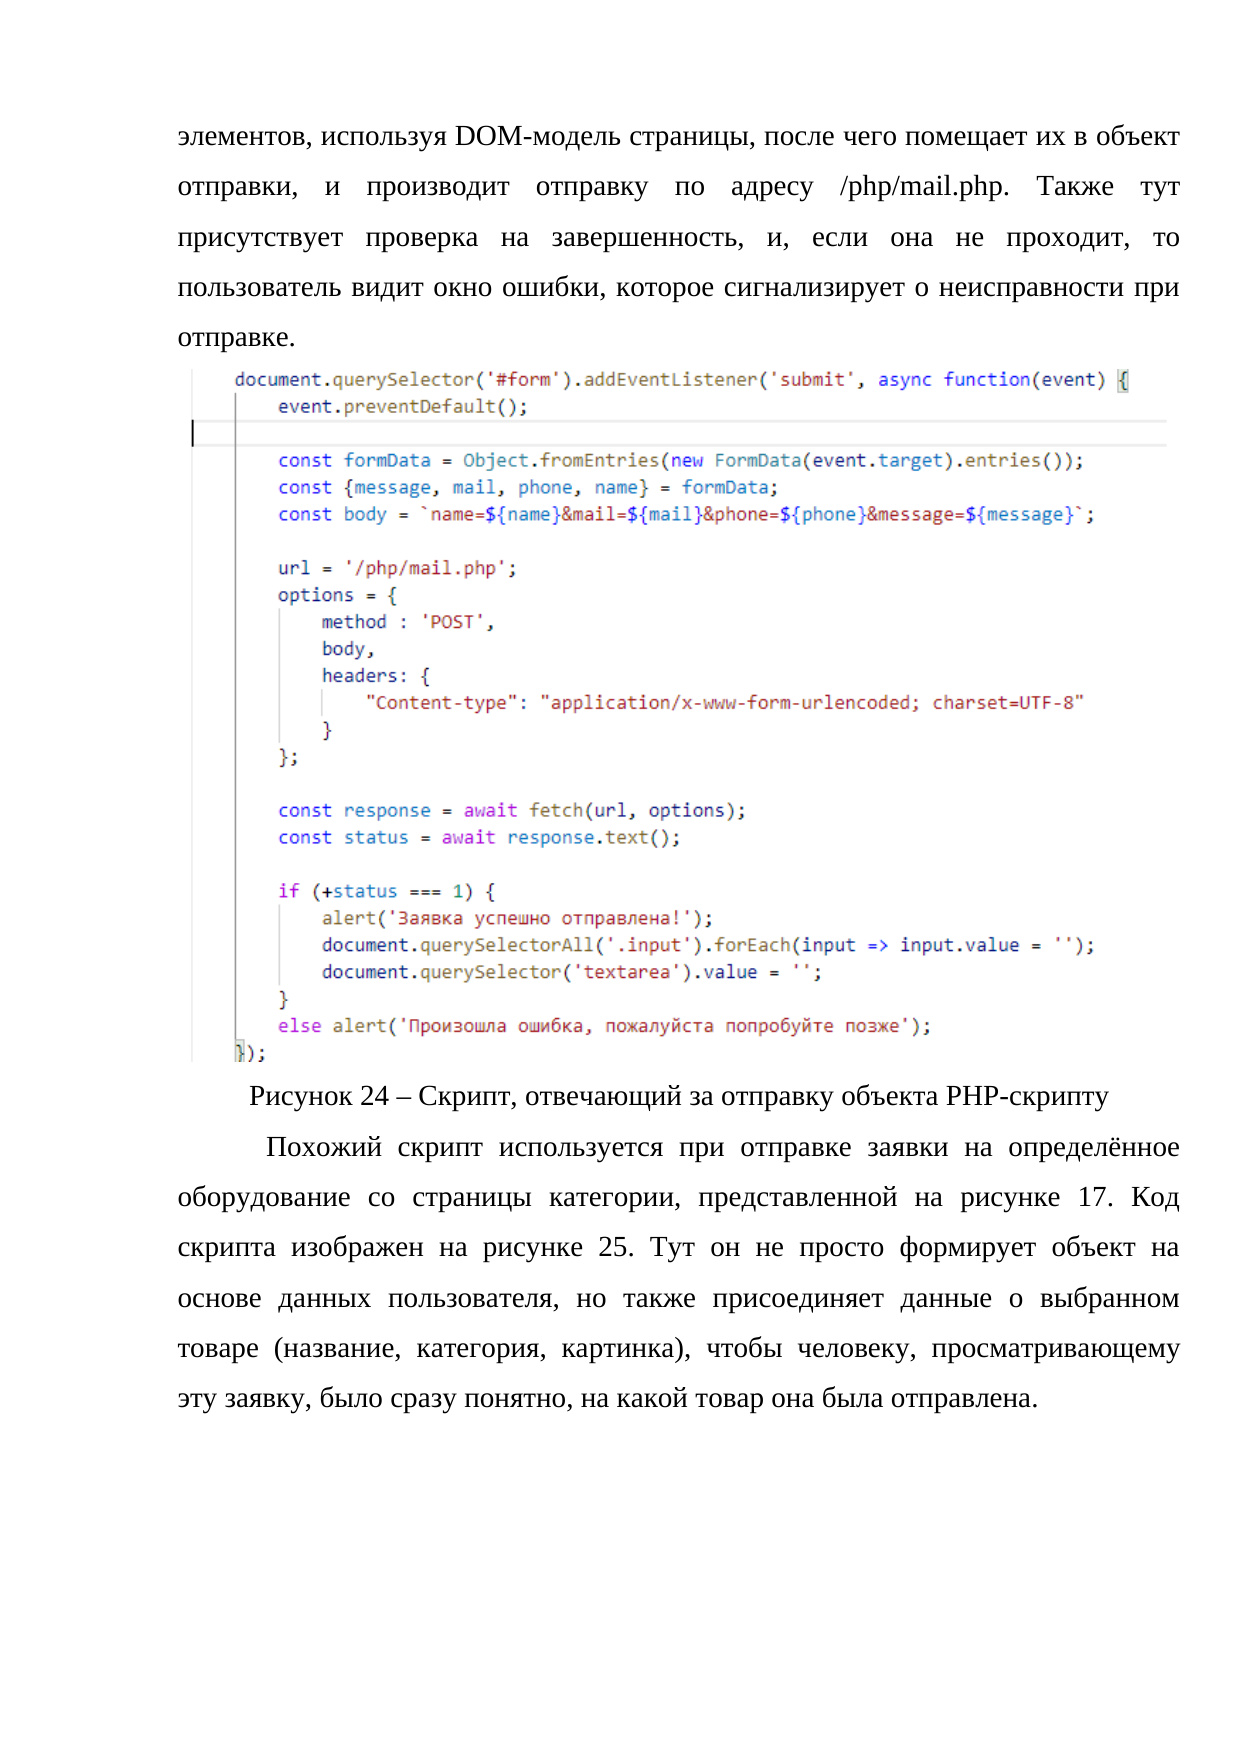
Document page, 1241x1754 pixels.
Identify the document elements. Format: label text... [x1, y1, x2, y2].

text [177, 118, 1181, 353]
picture [191, 369, 1167, 1062]
text Похожий скрипт используется при отправке заявки на определённое оборудование со страницы категории, представленной на рисунке 17. Код скрипта изображен на рисунке 25. Тут он не просто формирует объект на основе данных пользователя, но также присоединяет данные о выбранном товаре (название, категория, картинка), чтобы человеку, просматривающему эту заявку, было сразу понятно, на какой товар она была отправлена. [177, 1129, 1181, 1414]
text Рисунок 24 – Скрипт, отвечающий за отправку объекта PHP-скрипту [177, 1078, 1181, 1112]
